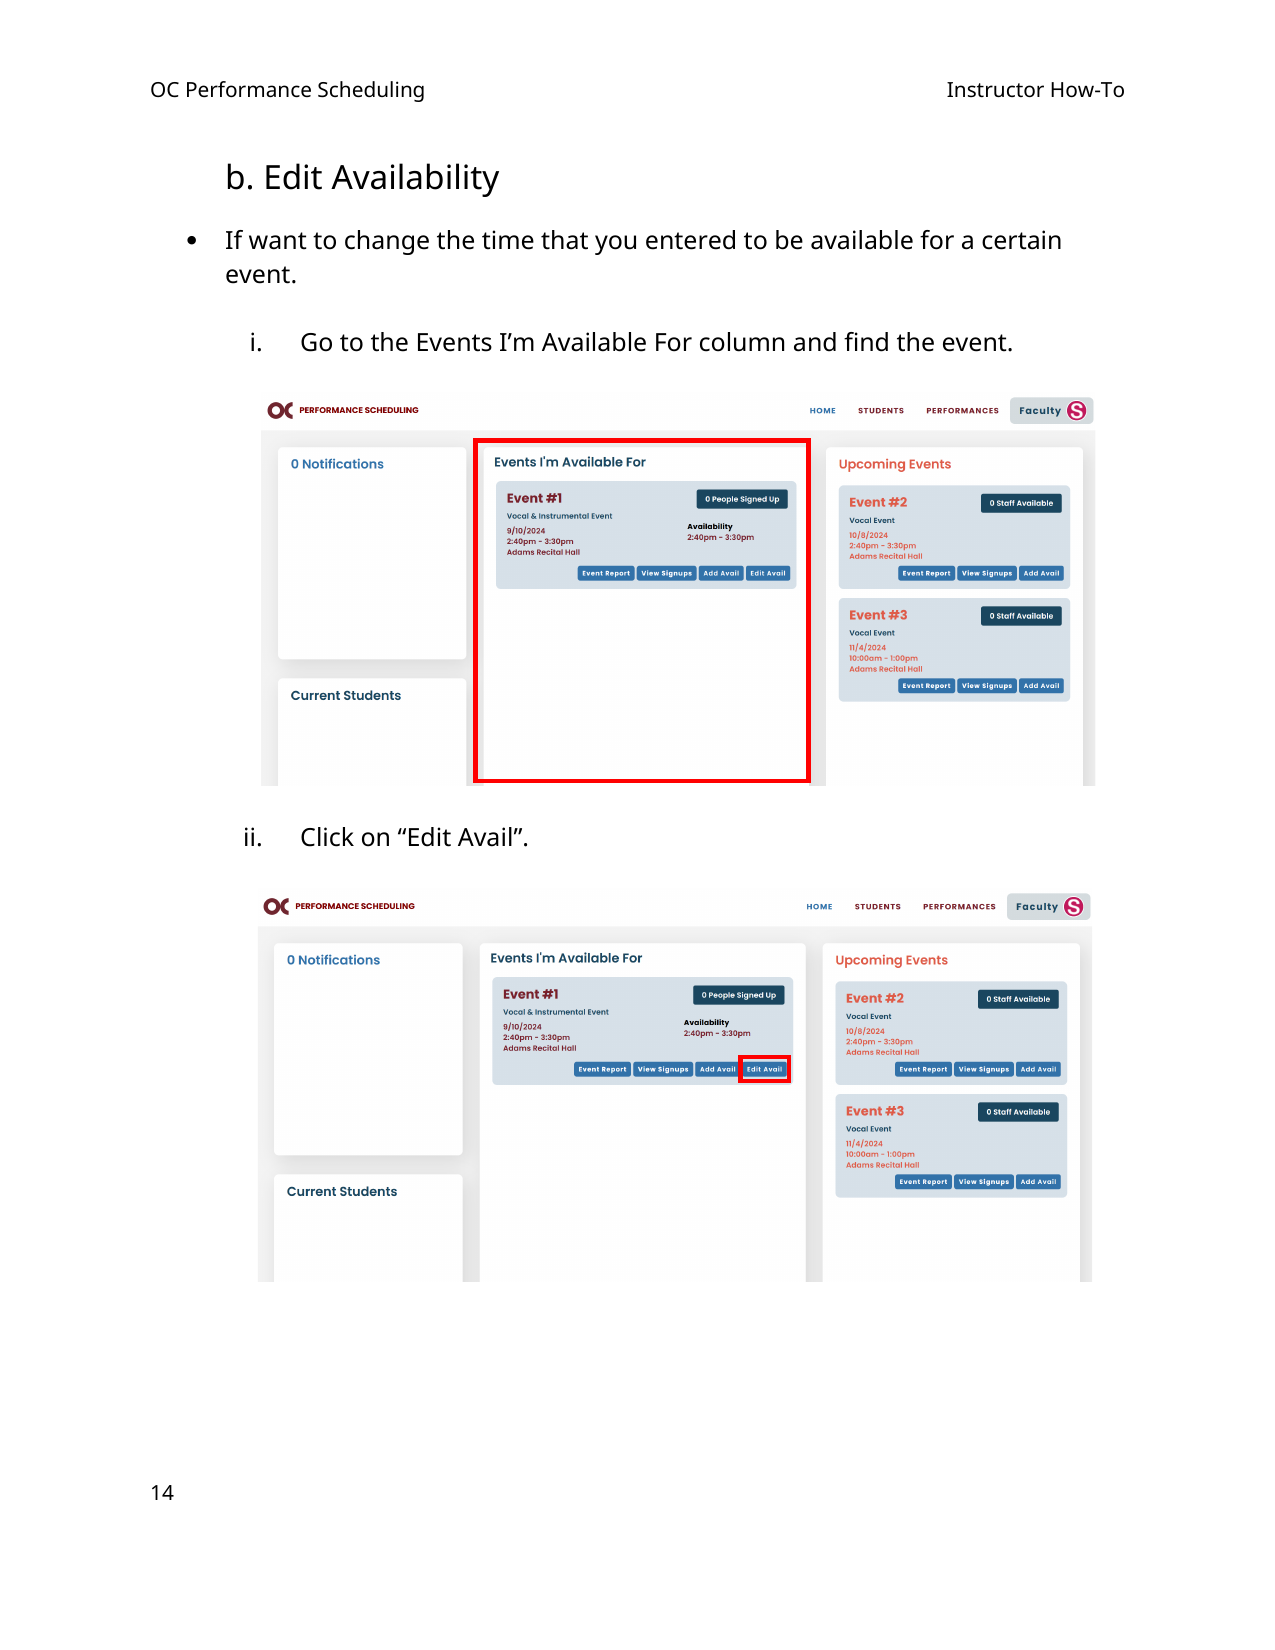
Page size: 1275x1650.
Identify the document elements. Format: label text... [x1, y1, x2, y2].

picture [261, 392, 1096, 786]
list If want to change the time that you entered to be available for a certain event. [187, 222, 1125, 290]
picture [257, 888, 1093, 1282]
list Click on “Edit Avail”. [262, 820, 1125, 854]
subtitle b. Edit Availability [225, 154, 1125, 199]
list Go to the Events I’m Available For column and find the event. [262, 324, 1125, 358]
